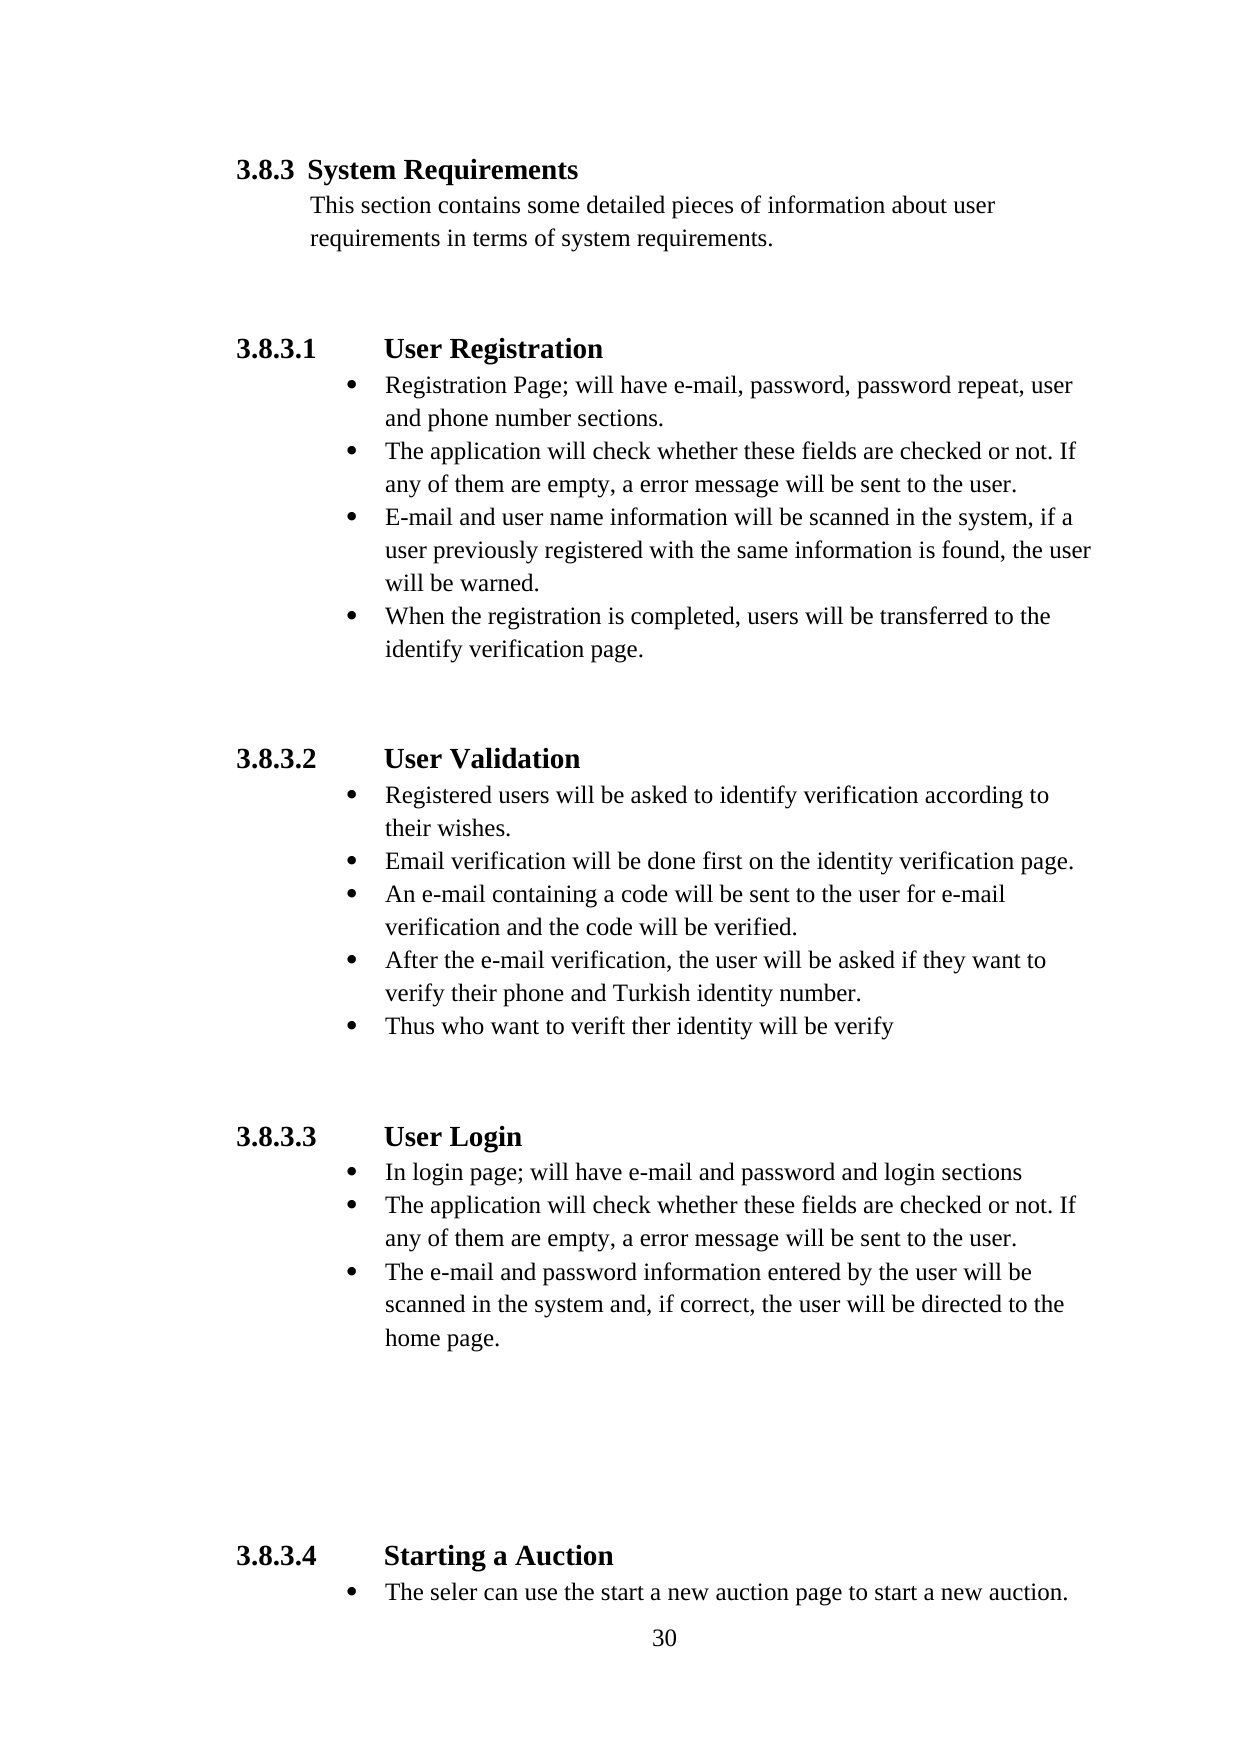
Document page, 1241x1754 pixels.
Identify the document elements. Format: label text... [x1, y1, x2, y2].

list The application will check whether these fields are checked or not. If any of them are empty, a error message will be sent to the user. [347, 436, 1092, 497]
subtitle Starting a Auction [236, 1538, 1092, 1572]
subtitle User Registration [236, 331, 1092, 365]
list Registration Page; will have e-mail, password, password repeat, user and phone number sections. [347, 370, 1092, 431]
list The seler can use the start a new auction page to start a new auction. [347, 1577, 1092, 1605]
subtitle User Validation [236, 742, 1092, 775]
list In login page; will have e-mail and password and login sections [347, 1157, 1092, 1186]
list E-mail and user name information will be scanned in the system, if a user previously registered with the same information is found, the user will be warned. [347, 502, 1092, 597]
list Thus who want to verift ther identity will be verify [347, 1011, 1092, 1040]
list An e-mail containing a code will be sent to the user for e-mail verification and the code will be verified. [347, 879, 1092, 941]
subtitle User Login [236, 1119, 1092, 1152]
list After the e-mail verification, the user will be asked if they want to verify their phone and Turkish identity number. [347, 945, 1092, 1007]
subtitle System Requirements [236, 152, 1092, 185]
list The e-mail and password information entered by the user will be scanned in the system and, if correct, the user will be directed to the home page. [347, 1257, 1092, 1351]
list The application will check whether these fields are checked or not. If any of them are empty, a error message will be sent to the user. [347, 1191, 1092, 1252]
list Email verification will be done first on the identity verification page. [347, 846, 1092, 875]
list Registered users will be asked to identify verification according to their wishes. [347, 780, 1092, 842]
list When the registration is completed, users will be transferred to the identify verification page. [347, 601, 1092, 663]
text This section contains some detailed pieces of information about user requirements in terms of system requirements. [310, 190, 1092, 252]
